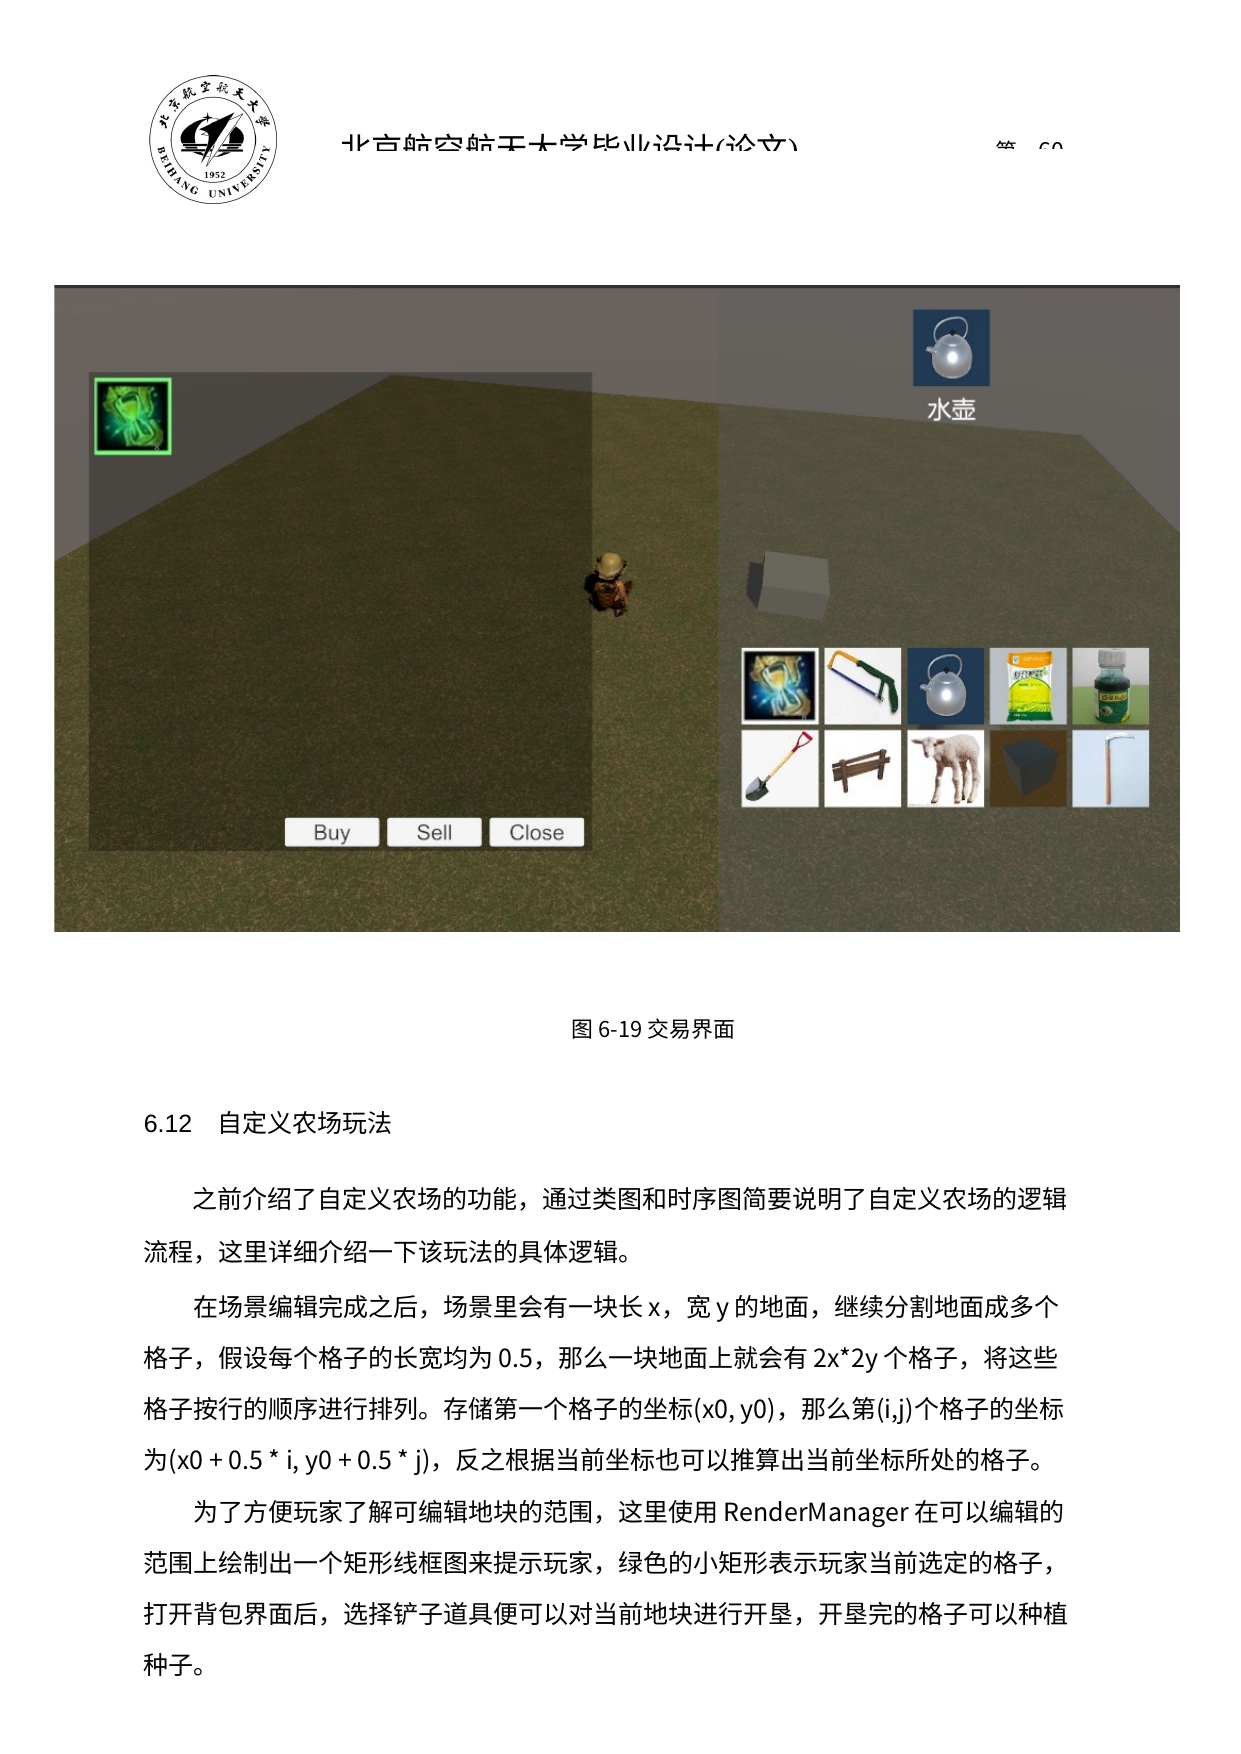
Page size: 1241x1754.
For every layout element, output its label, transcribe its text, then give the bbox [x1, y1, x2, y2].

text 在场景编辑完成之后，场景里会有一块长x，宽y的地面，继续分割地面成多个格子，假设每个格子的长宽均为0.5，那么一块地面上就会有2x*2y个格子，将这些格子按行的顺序进行排列。存储第一个格子的坐标(x0, y0)，那么第(i,j)个格子的坐标为(x0 + 0.5 * i, y0 + 0.5 * j)，反之根据当前坐标也可以推算出当前坐标所处的格子。 [143, 1287, 1069, 1477]
text 为了方便玩家了解可编辑地块的范围，这里使用RenderManager在可以编辑的范围上绘制出一个矩形线框图来提示玩家，绿色的小矩形表示玩家当前选定的格子，打开背包界面后，选择铲子道具便可以对当前地块进行开垦，开垦完的格子可以种植种子。 [143, 1492, 1069, 1681]
text 之前介绍了自定义农场的功能，通过类图和时序图简要说明了自定义农场的逻辑流程，这里详细介绍一下该玩法的具体逻辑。 [143, 1180, 1068, 1269]
picture [54, 285, 1180, 932]
picture [149, 75, 277, 204]
list 自定义农场玩法 [143, 1103, 1240, 1140]
text 图 6-19 交易界面 [66, 1012, 1240, 1044]
